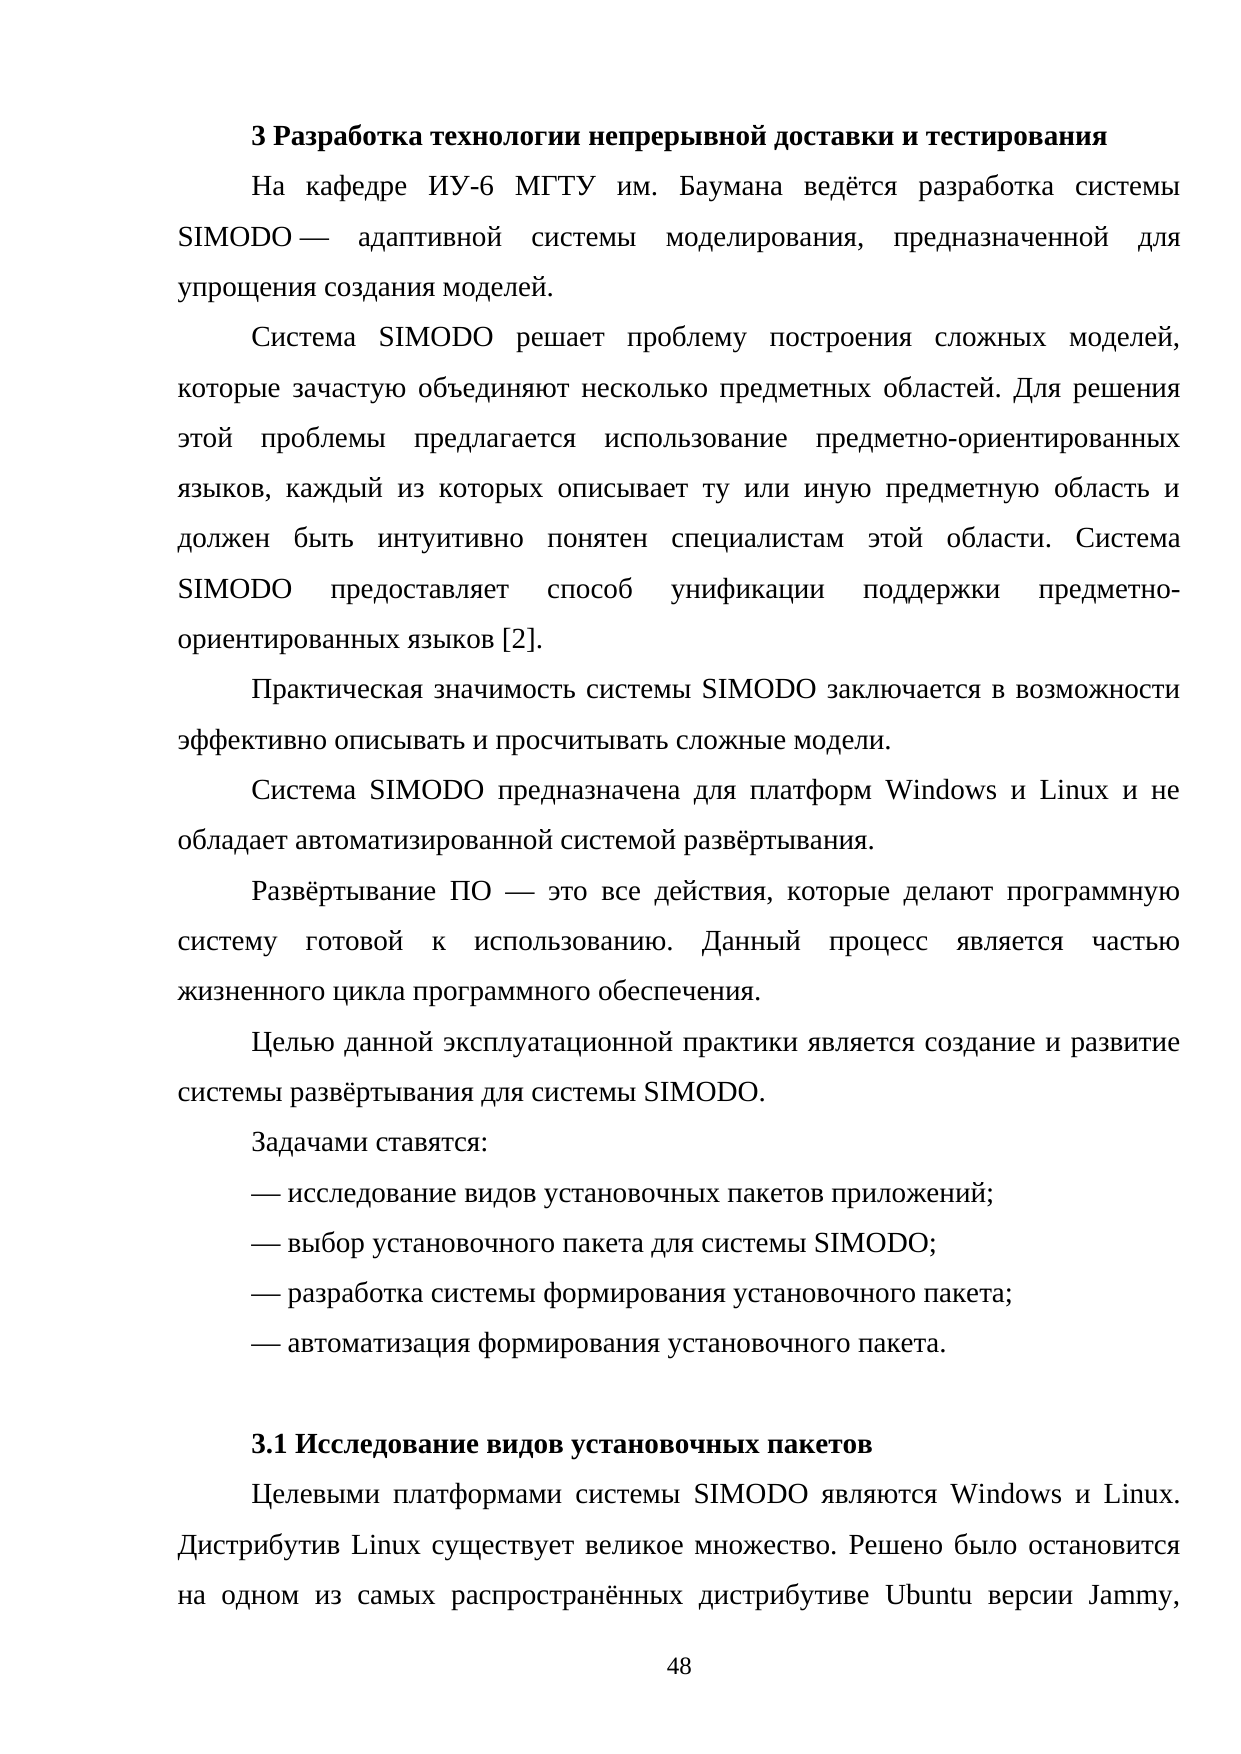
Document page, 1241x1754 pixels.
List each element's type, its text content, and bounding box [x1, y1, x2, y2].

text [177, 1477, 1181, 1611]
text Практическая значимость системы SIMODO заключается в возможности эффективно описывать и просчитывать сложные модели. [177, 672, 1181, 755]
text На кафедре ИУ-6 МГТУ им. Баумана ведётся разработка системы SIMODO — адаптивной системы моделирования, предназначенной для упрощения создания моделей. [177, 168, 1181, 303]
list разработка системы формирования установочного пакета; [177, 1275, 1181, 1309]
text Развёртывание ПО — это все действия, которые делают программную систему готовой к использованию. Данный процесс является частью жизненного цикла программного обеспечения. [177, 873, 1181, 1007]
text Задачами ставятся: [177, 1124, 1181, 1158]
text Целью данной эксплуатационной практики является создание и развитие системы развёртывания для системы SIMODO. [177, 1024, 1181, 1108]
text Система SIMODO решает проблему построения сложных моделей, которые зачастую объединяют несколько предметных областей. Для решения этой проблемы предлагается использование предметно-ориентированных языков, каждый из которых описывает ту или иную предметную область и должен быть интуитивно понятен специалистам этой области. Система SIMODO предоставляет способ унификации поддержки предметно- ориентированных языков [2]. [177, 319, 1181, 655]
list выбор установочного пакета для системы SIMODO; [177, 1225, 1181, 1258]
text Система SIMODO предназначена для платформ Windows и Linux и не обладает автоматизированной системой развёртывания. [177, 772, 1181, 856]
list исследование видов установочных пакетов приложений; [177, 1175, 1181, 1208]
text 3.1 Исследование видов установочных пакетов [177, 1426, 1181, 1460]
text 3 Разработка технологии непрерывной доставки и тестирования [177, 118, 1181, 152]
list автоматизация формирования установочного пакета. [177, 1326, 1181, 1359]
